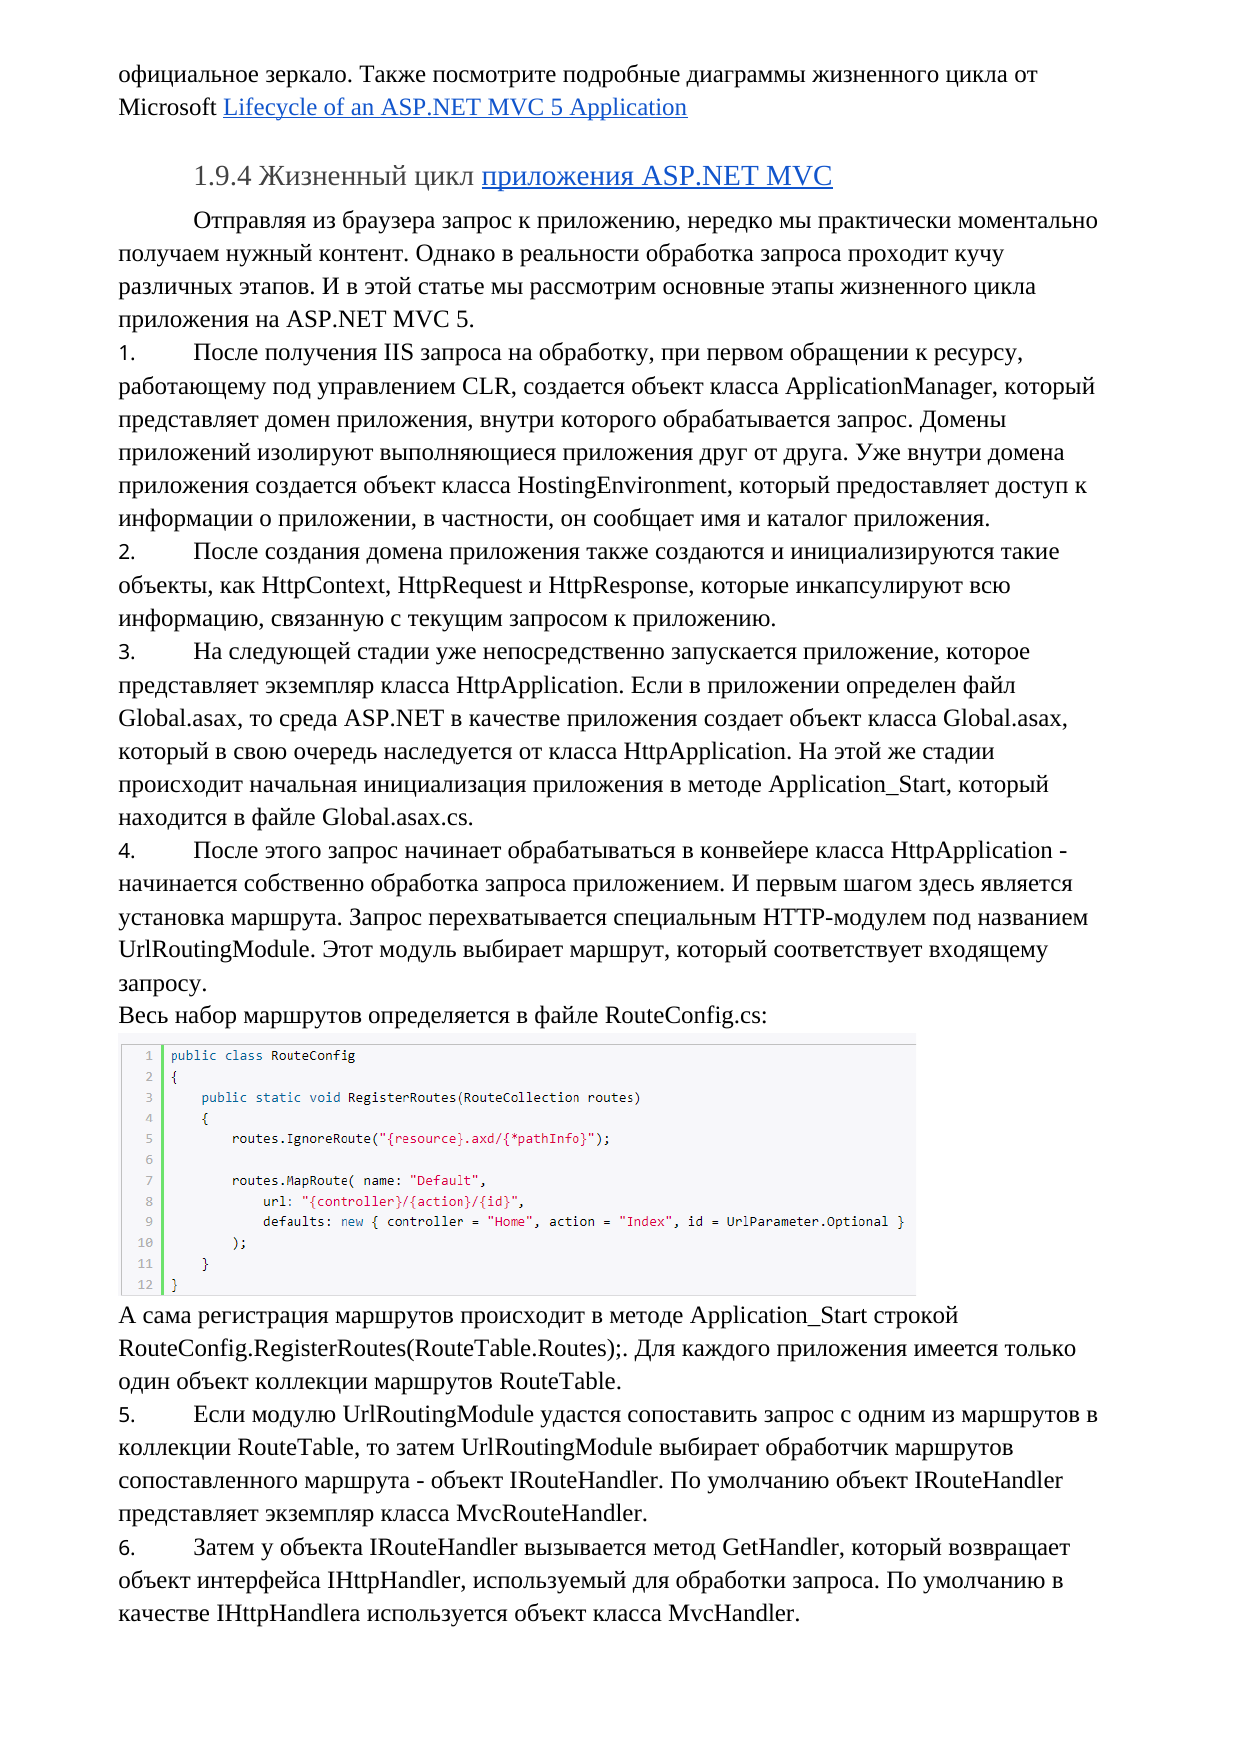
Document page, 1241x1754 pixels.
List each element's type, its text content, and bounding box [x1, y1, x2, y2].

list На следующей стадии уже непосредственно запускается приложение, которое представляет экземпляр класса HttpApplication. Если в приложении определен файл Global.asax, то среда ASP.NET в качестве приложения создает объект класса Global.asax, который в свою очередь наследуется от класса HttpApplication. На этой же стадии происходит начальная инициализация приложения в методе Application_Start, который находится в файле Global.asax.cs. [118, 636, 1122, 831]
picture [118, 1033, 917, 1296]
list После получения IIS запроса на обработку, при первом обращении к ресурсу, работающему под управлением CLR, создается объект класса ApplicationManager, который представляет домен приложения, внутри которого обрабатывается запрос. Домены приложений изолируют выполняющиеся приложения друг от друга. Уже внутри домена приложения создается объект класса HostingEnvironment, который предоставляет доступ к информации о приложении, в частности, он сообщает имя и каталог приложения. [118, 337, 1122, 532]
text Отправляя из браузера запрос к приложению, нередко мы практически моментально получаем нужный контент. Однако в реальности обработка запроса проходит кучу различных этапов. И в этой статье мы рассмотрим основные этапы жизненного цикла приложения на ASP.NET MVC 5. [118, 205, 1122, 333]
list Затем у объекта IRouteHandler вызывается метод GetHandler, который возвращает объект интерфейса IHttpHandler, используемый для обработки запроса. По умолчанию в качестве IHttpHandlera используется объект класса MvcHandler. [118, 1532, 1122, 1627]
list Если модулю UrlRoutingModule удастся сопоставить запрос с одним из маршрутов в коллекции RouteTable, то затем UrlRoutingModule выбирает обработчик маршрутов сопоставленного маршрута - объект IRouteHandler. По умолчанию объект IRouteHandler представляет экземпляр класса MvcRouteHandler. [118, 1399, 1122, 1527]
subtitle 1.9.4 Жизненный цикл приложения ASP.NET MVC [118, 158, 1122, 192]
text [118, 59, 1122, 121]
list После создания домена приложения также создаются и инициализируются такие объекты, как HttpContext, HttpRequest и HttpResponse, которые инкапсулируют всю информацию, связанную с текущим запросом к приложению. [118, 536, 1122, 632]
list После этого запрос начинает обрабатываться в конвейере класса HttpApplication - начинается собственно обработка запроса приложением. И первым шагом здесь является установка маршрута. Запрос перехватывается специальным HTTP-модулем под названием UrlRoutingModule. Этот модуль выбирает маршрут, который соответствует входящему запросу. Весь набор маршрутов определяется в файле RouteConfig.cs: [118, 835, 1122, 1029]
